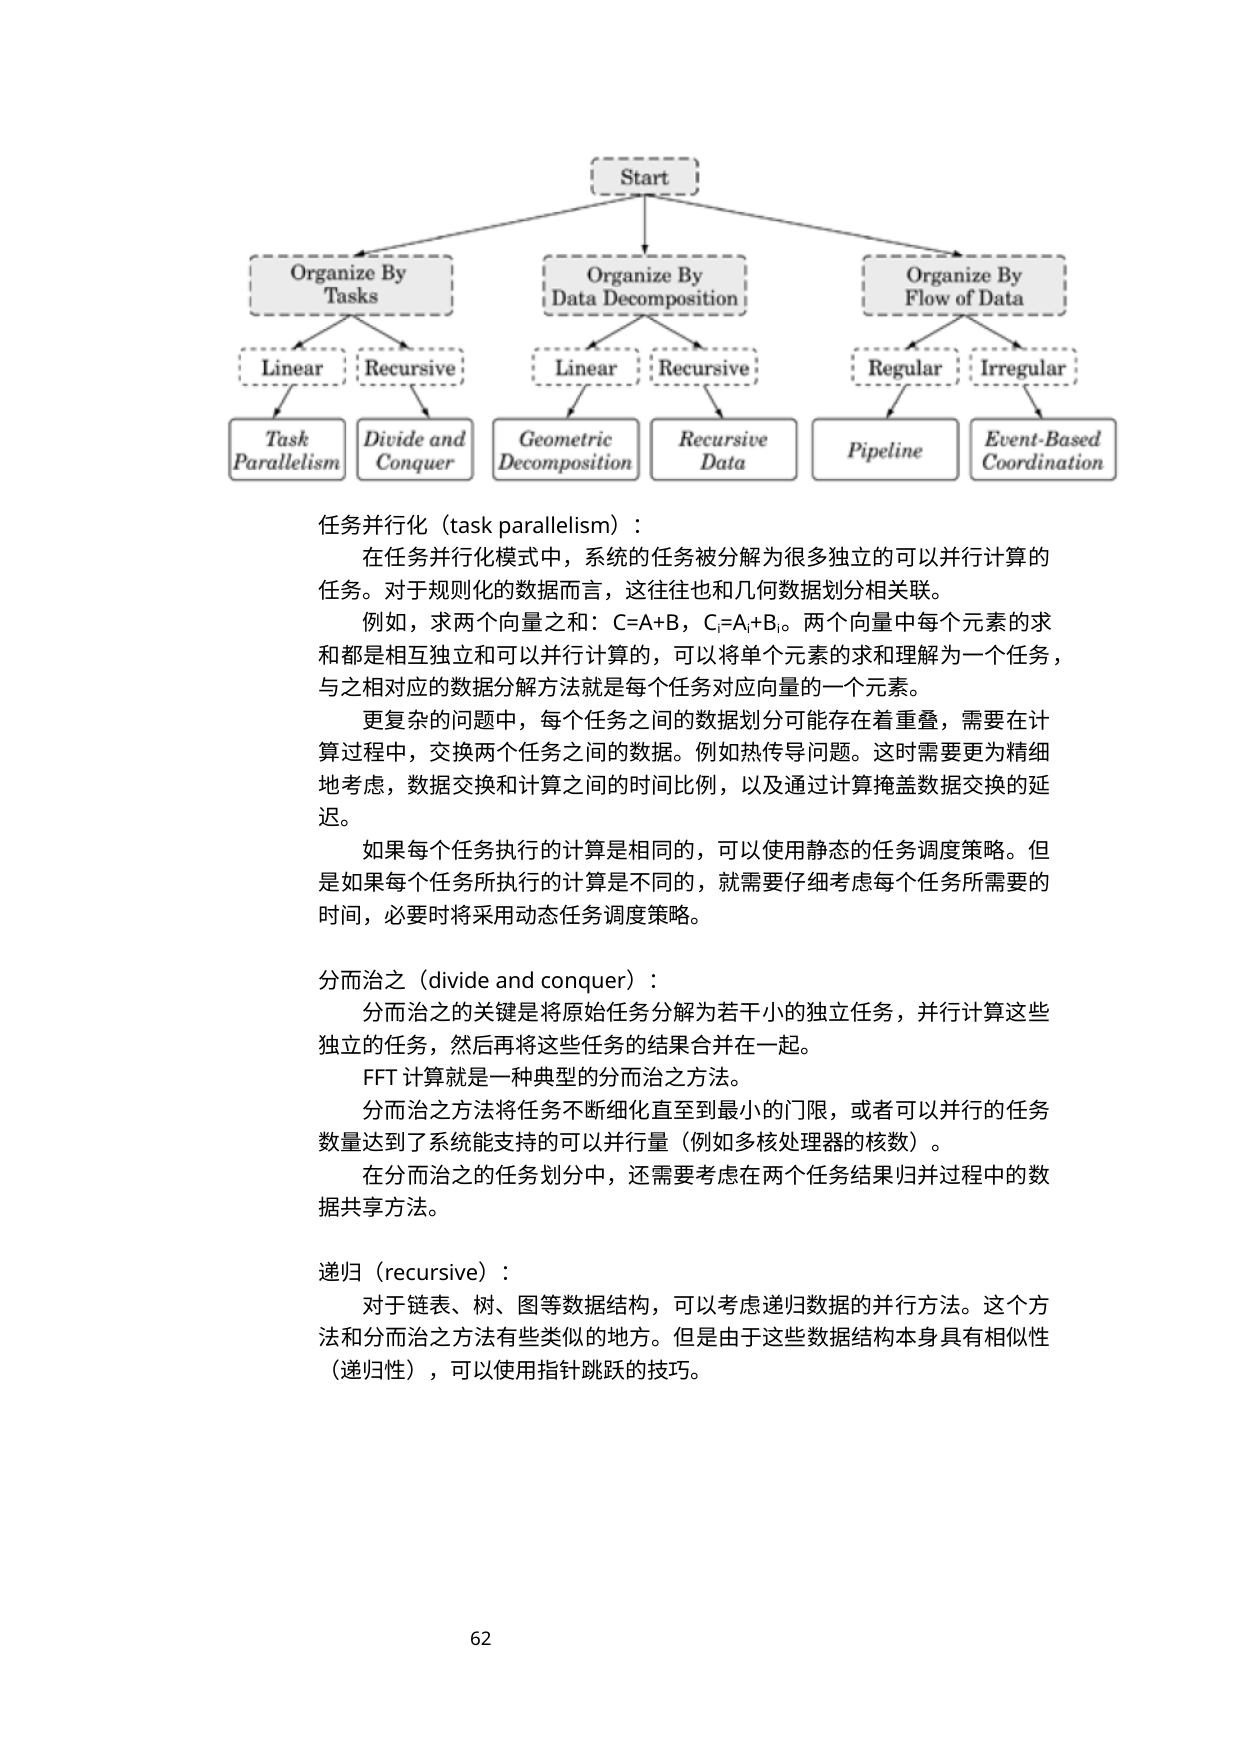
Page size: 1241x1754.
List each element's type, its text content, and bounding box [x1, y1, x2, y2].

text 更复杂的问题中，每个任务之间的数据划分可能存在着重叠，需要在计算过程中，交换两个任务之间的数据。例如热传导问题。这时需要更为精细地考虑，数据交换和计算之间的时间比例，以及通过计算掩盖数据交换的延迟。 [319, 702, 1053, 832]
text 递归（recursive）： [275, 1255, 1053, 1287]
text 对于链表、树、图等数据结构，可以考虑递归数据的并行方法。这个方法和分而治之方法有些类似的地方。但是由于这些数据结构本身具有相似性（递归性），可以使用指针跳跃的技巧。 [319, 1287, 1053, 1385]
text 分而治之的关键是将原始任务分解为若干小的独立任务，并行计算这些独立的任务，然后再将这些任务的结果合并在一起。 [319, 995, 1053, 1060]
text 在任务并行化模式中，系统的任务被分解为很多独立的可以并行计算的任务。对于规则化的数据而言，这往往也和几何数据划分相关联。 [319, 540, 1053, 605]
text 如果每个任务执行的计算是相同的，可以使用静态的任务调度策略。但是如果每个任务所执行的计算是不同的，就需要仔细考虑每个任务所需要的时间，必要时将采用动态任务调度策略。 [319, 832, 1053, 930]
text 分而治之（divide and conquer）： [275, 962, 1053, 995]
text 分而治之方法将任务不断细化直至到最小的门限，或者可以并行的任务数量达到了系统能支持的可以并行量（例如多核处理器的核数）。 [319, 1092, 1053, 1157]
text FFT计算就是一种典型的分而治之方法。 [319, 1060, 1053, 1092]
text 任务并行化（task parallelism）： [275, 507, 1053, 540]
text 在分而治之的任务划分中，还需要考虑在两个任务结果归并过程中的数据共享方法。 [319, 1157, 1053, 1222]
text 例如，求两个向量之和：C=A+B，Ci=Ai+Bi。两个向量中每个元素的求和都是相互独立和可以并行计算的，可以将单个元素的求和理解为一个任务，与之相对应的数据分解方法就是每个任务对应向量的一个元素。 [319, 605, 1053, 702]
